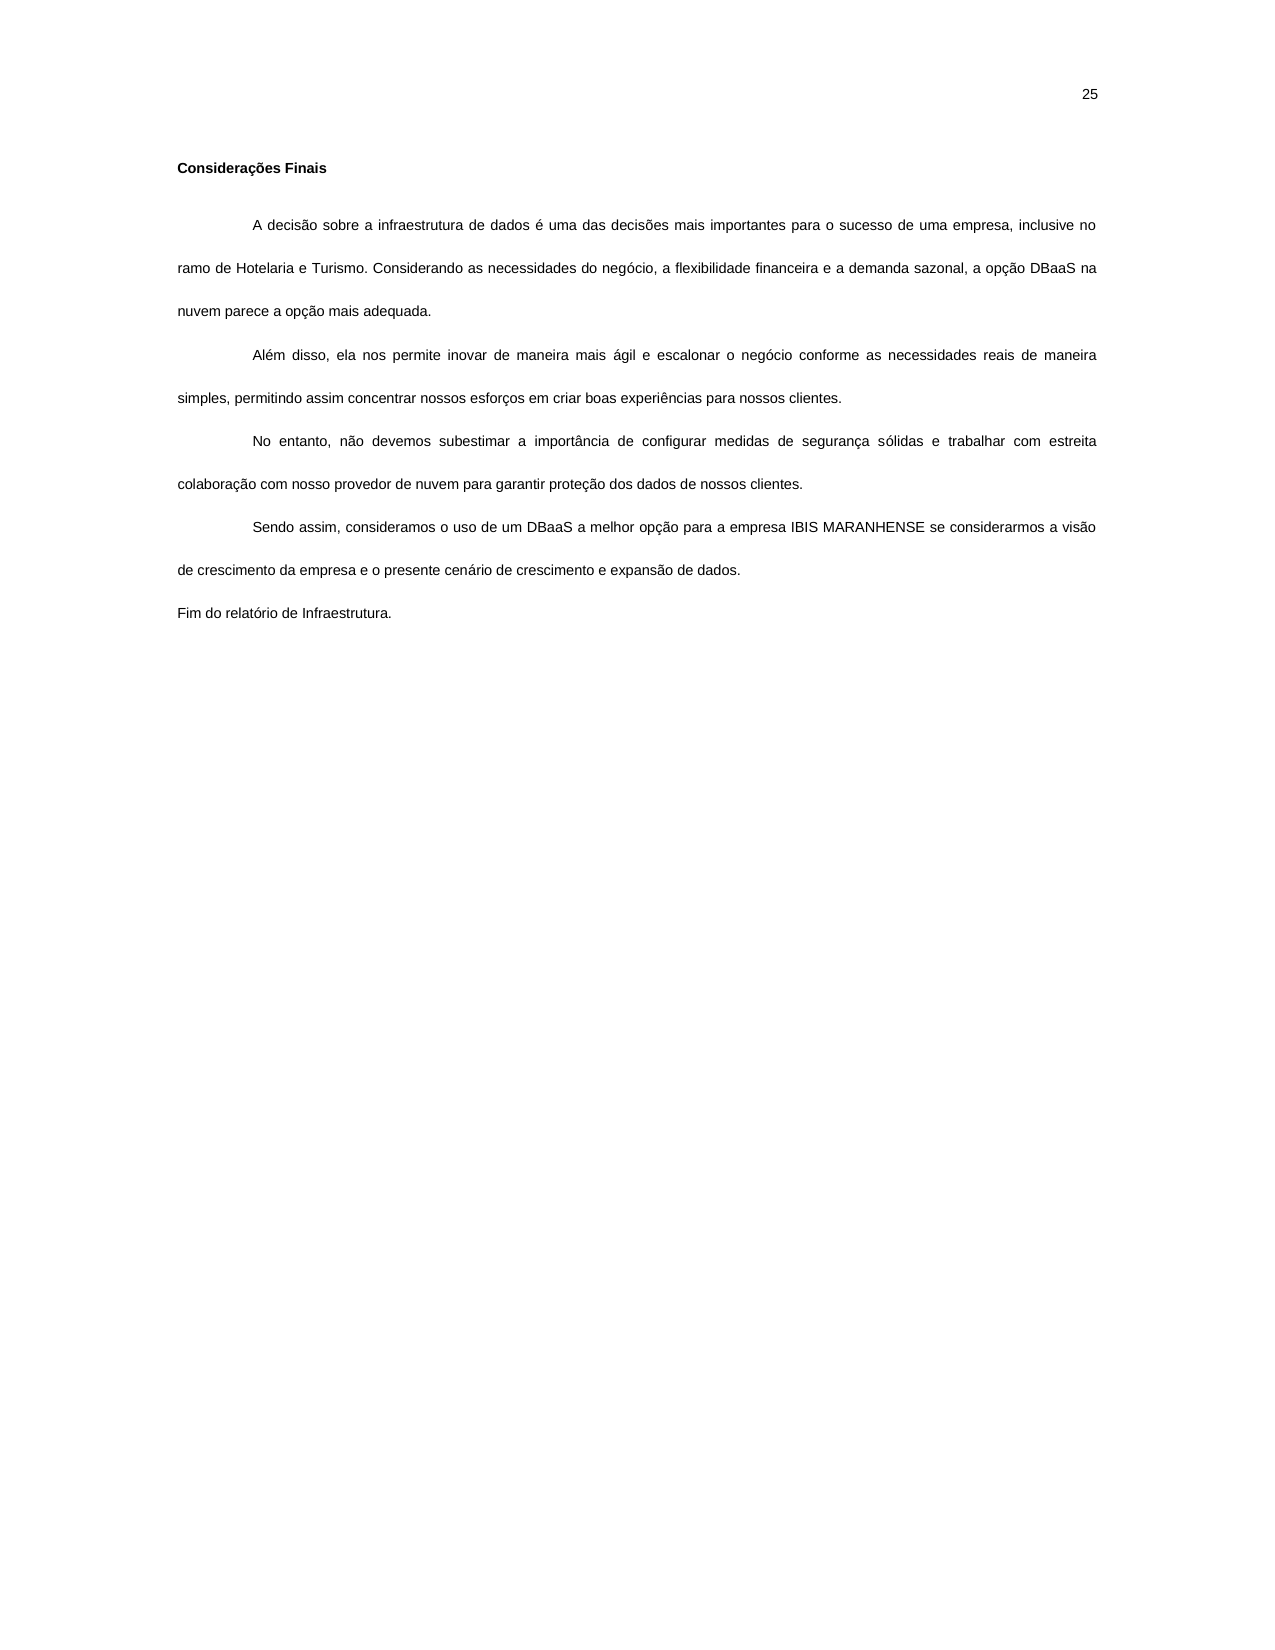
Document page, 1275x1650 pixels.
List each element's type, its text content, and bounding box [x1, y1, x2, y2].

text Além disso, ela nos permite inovar de maneira mais ágil e escalonar o negócio conforme as necessidades reais de maneira simples, permitindo assim concentrar nossos esforços em criar boas experiências para nossos clientes. [177, 334, 1098, 406]
text Considerações Finais [177, 148, 1098, 176]
text Sendo assim, consideramos o uso de um DBaaS a melhor opção para a empresa IBIS MARANHENSE se considerarmos a visão de crescimento da empresa e o presente cenário de crescimento e expansão de dados. [177, 507, 1098, 579]
text A decisão sobre a infraestrutura de dados é uma das decisões mais importantes para o sucesso de uma empresa, inclusive no ramo de Hotelaria e Turismo. Considerando as necessidades do negócio, a flexibilidade financeira e a demanda sazonal, a opção DBaaS na nuvem parece a opção mais adequada. [177, 205, 1098, 320]
text No entanto, não devemos subestimar a importância de configurar medidas de segurança sólidas e trabalhar com estreita colaboração com nosso provedor de nuvem para garantir proteção dos dados de nossos clientes. [177, 421, 1098, 493]
text Fim do relatório de Infraestrutura. [177, 593, 1098, 622]
